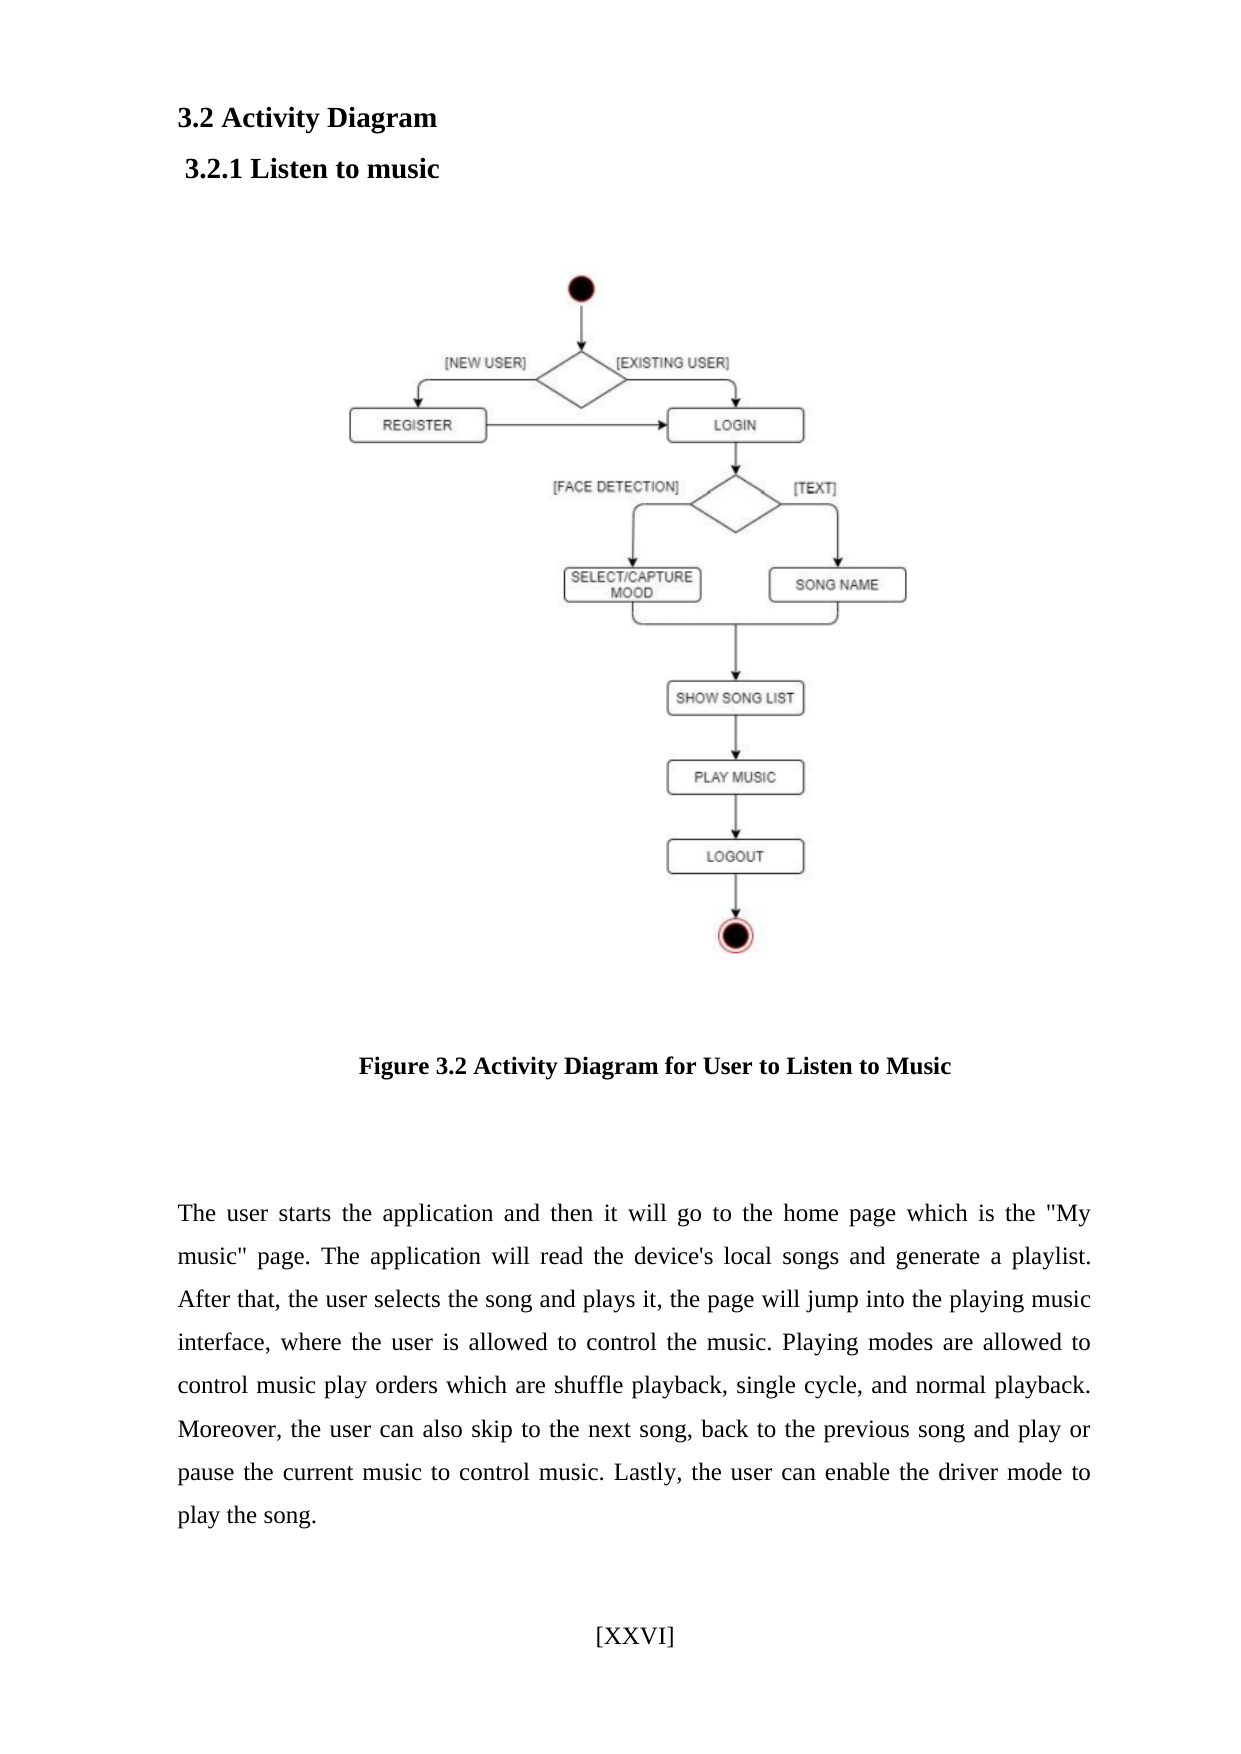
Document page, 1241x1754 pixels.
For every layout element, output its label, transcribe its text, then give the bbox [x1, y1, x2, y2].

text 3.2.1 Listen to music [177, 151, 1092, 184]
text 3.2 Activity Diagram [177, 100, 1092, 134]
text Figure 3.2 Activity Diagram for User to Listen to Music [177, 1051, 1000, 1079]
picture [336, 251, 934, 978]
text The user starts the application and then it will go to the home page which is the "My music" page. The application will read the device's local songs and generate a playlist. After that, the user selects the song and plays it, the page will jump into the playing music interface, where the user is allowed to control the music. Playing modes are allowed to control music play orders which are shuffle playback, single cycle, and normal playback. Moreover, the user can also skip to the next song, back to the previous song and play or pause the current music to control music. Lastly, the user can enable the driver mode to play the song. [177, 1198, 1092, 1529]
